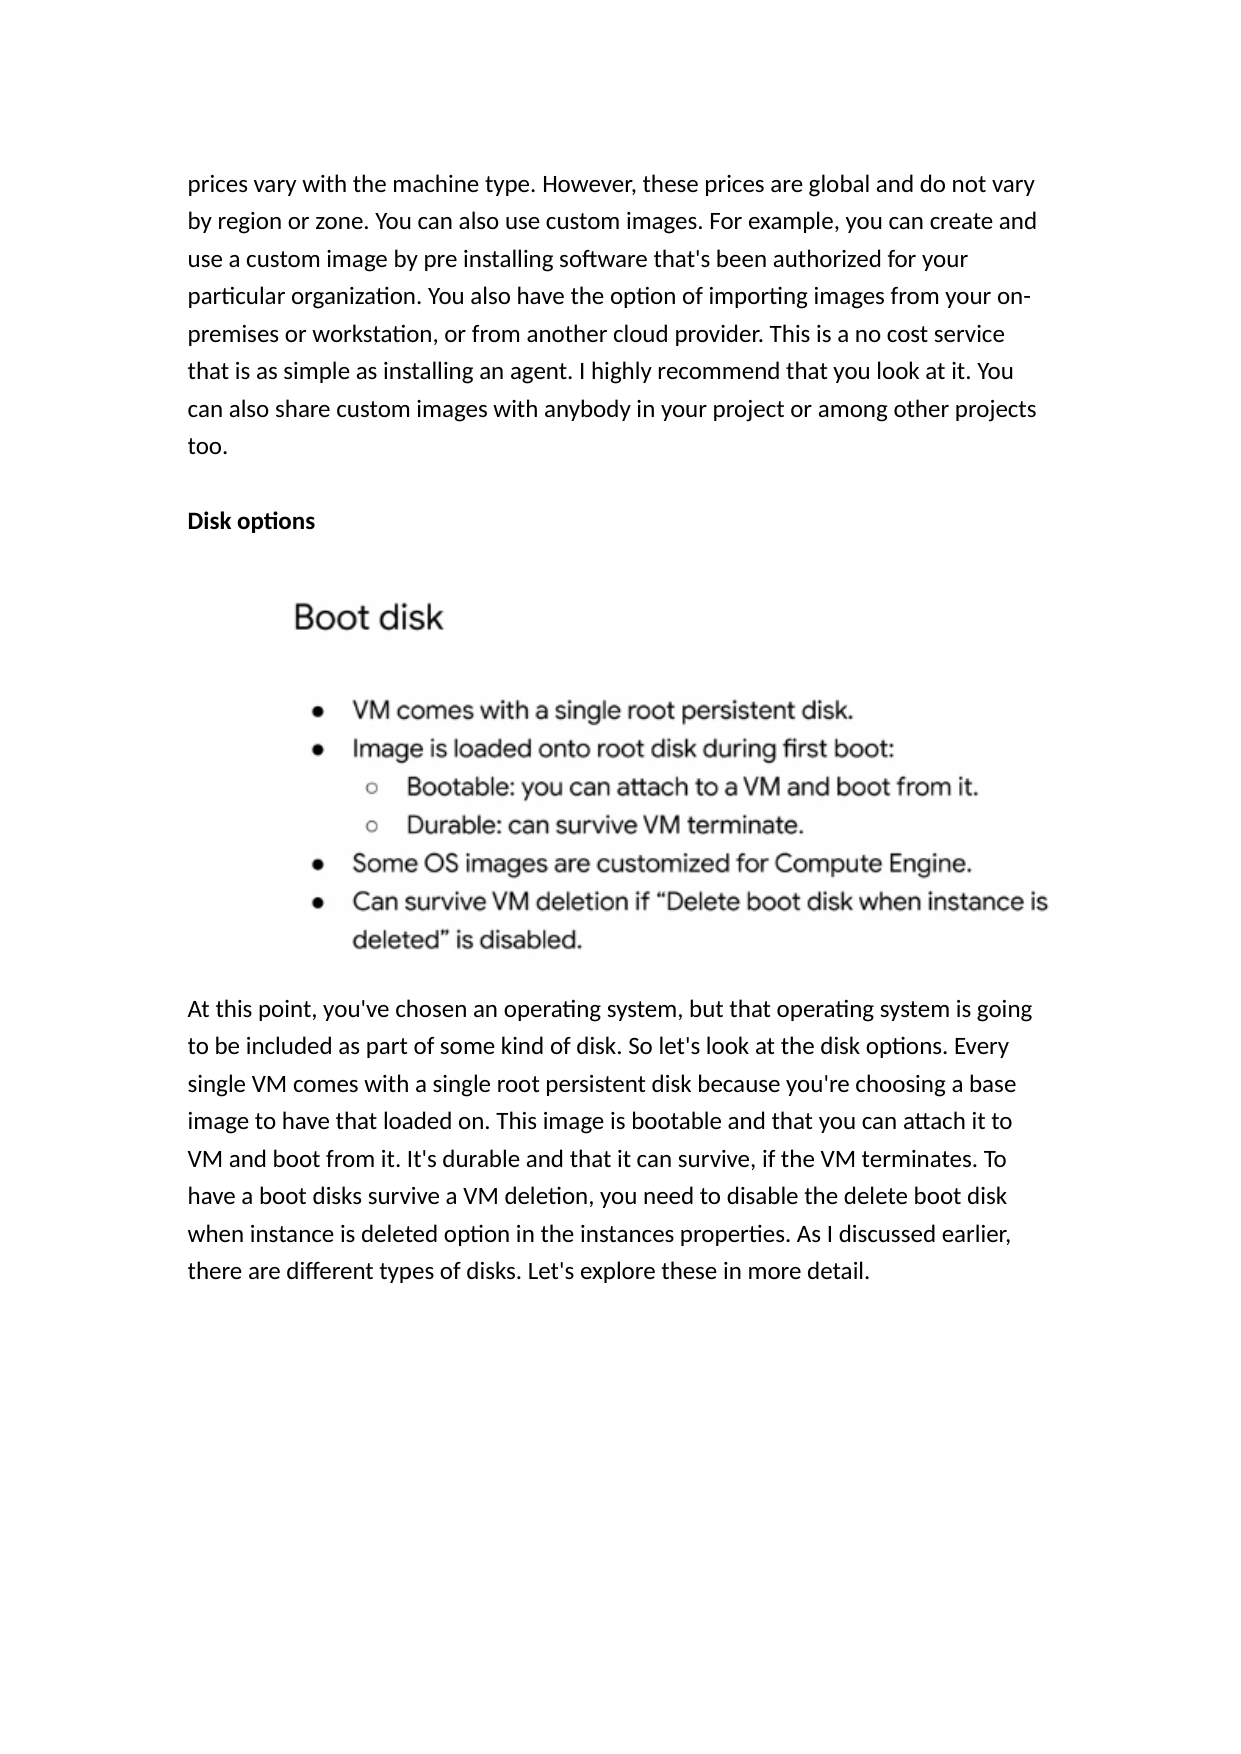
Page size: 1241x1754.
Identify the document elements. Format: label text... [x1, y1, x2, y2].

text Disk options [187, 502, 1053, 539]
picture [187, 539, 1241, 990]
text At this point, you've chosen an operating system, but that operating system is going to be included as part of some kind of disk. So let's look at the disk options. Every single VM comes with a single root persistent disk because you're choosing a base image to have that loaded on. This image is bootable and that you can attach it to VM and boot from it. It's durable and that it can survive, if the VM terminates. To have a boot disks survive a VM deletion, you need to disable the delete boot disk when instance is deleted option in the instances properties. As I discussed earlier, there are different types of disks. Let's explore these in more detail. [187, 990, 1053, 1289]
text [187, 164, 1053, 464]
